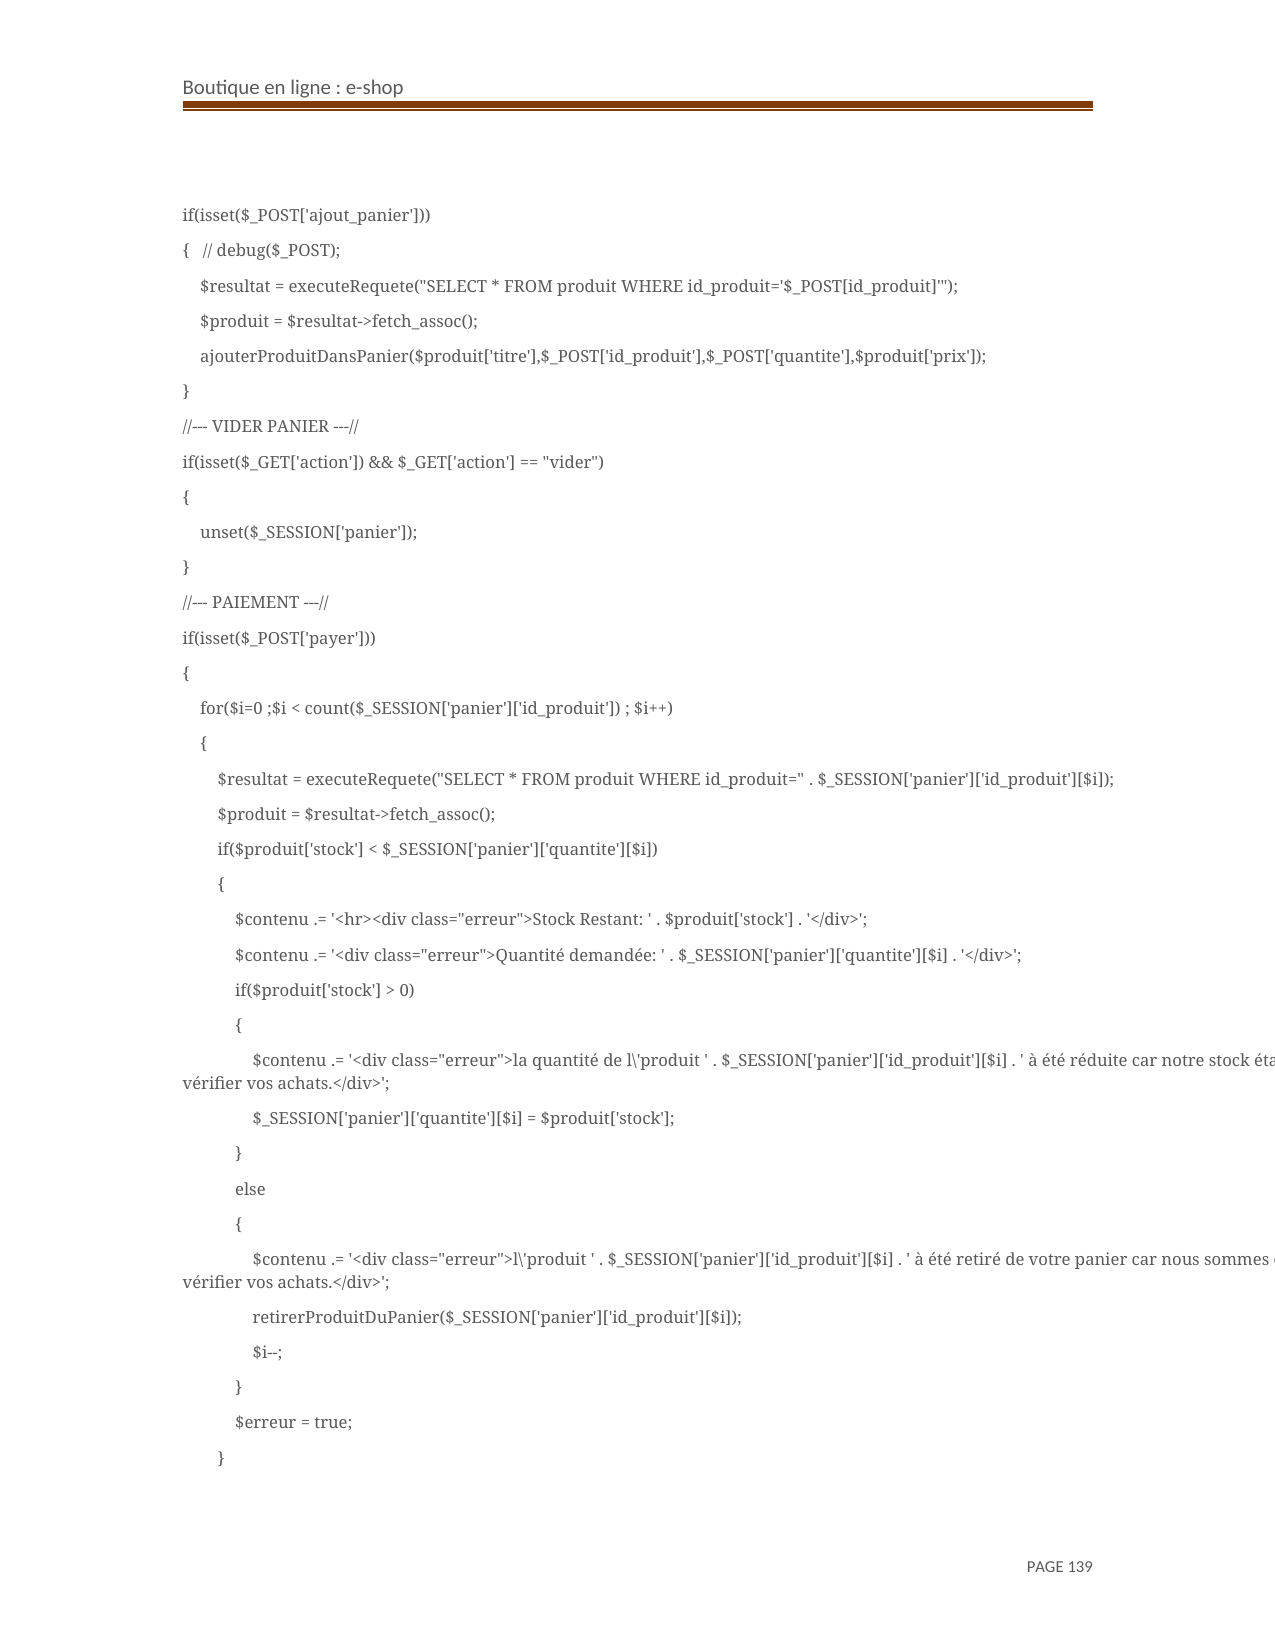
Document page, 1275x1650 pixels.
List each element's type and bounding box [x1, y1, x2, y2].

table_header [183, 191, 1275, 1481]
